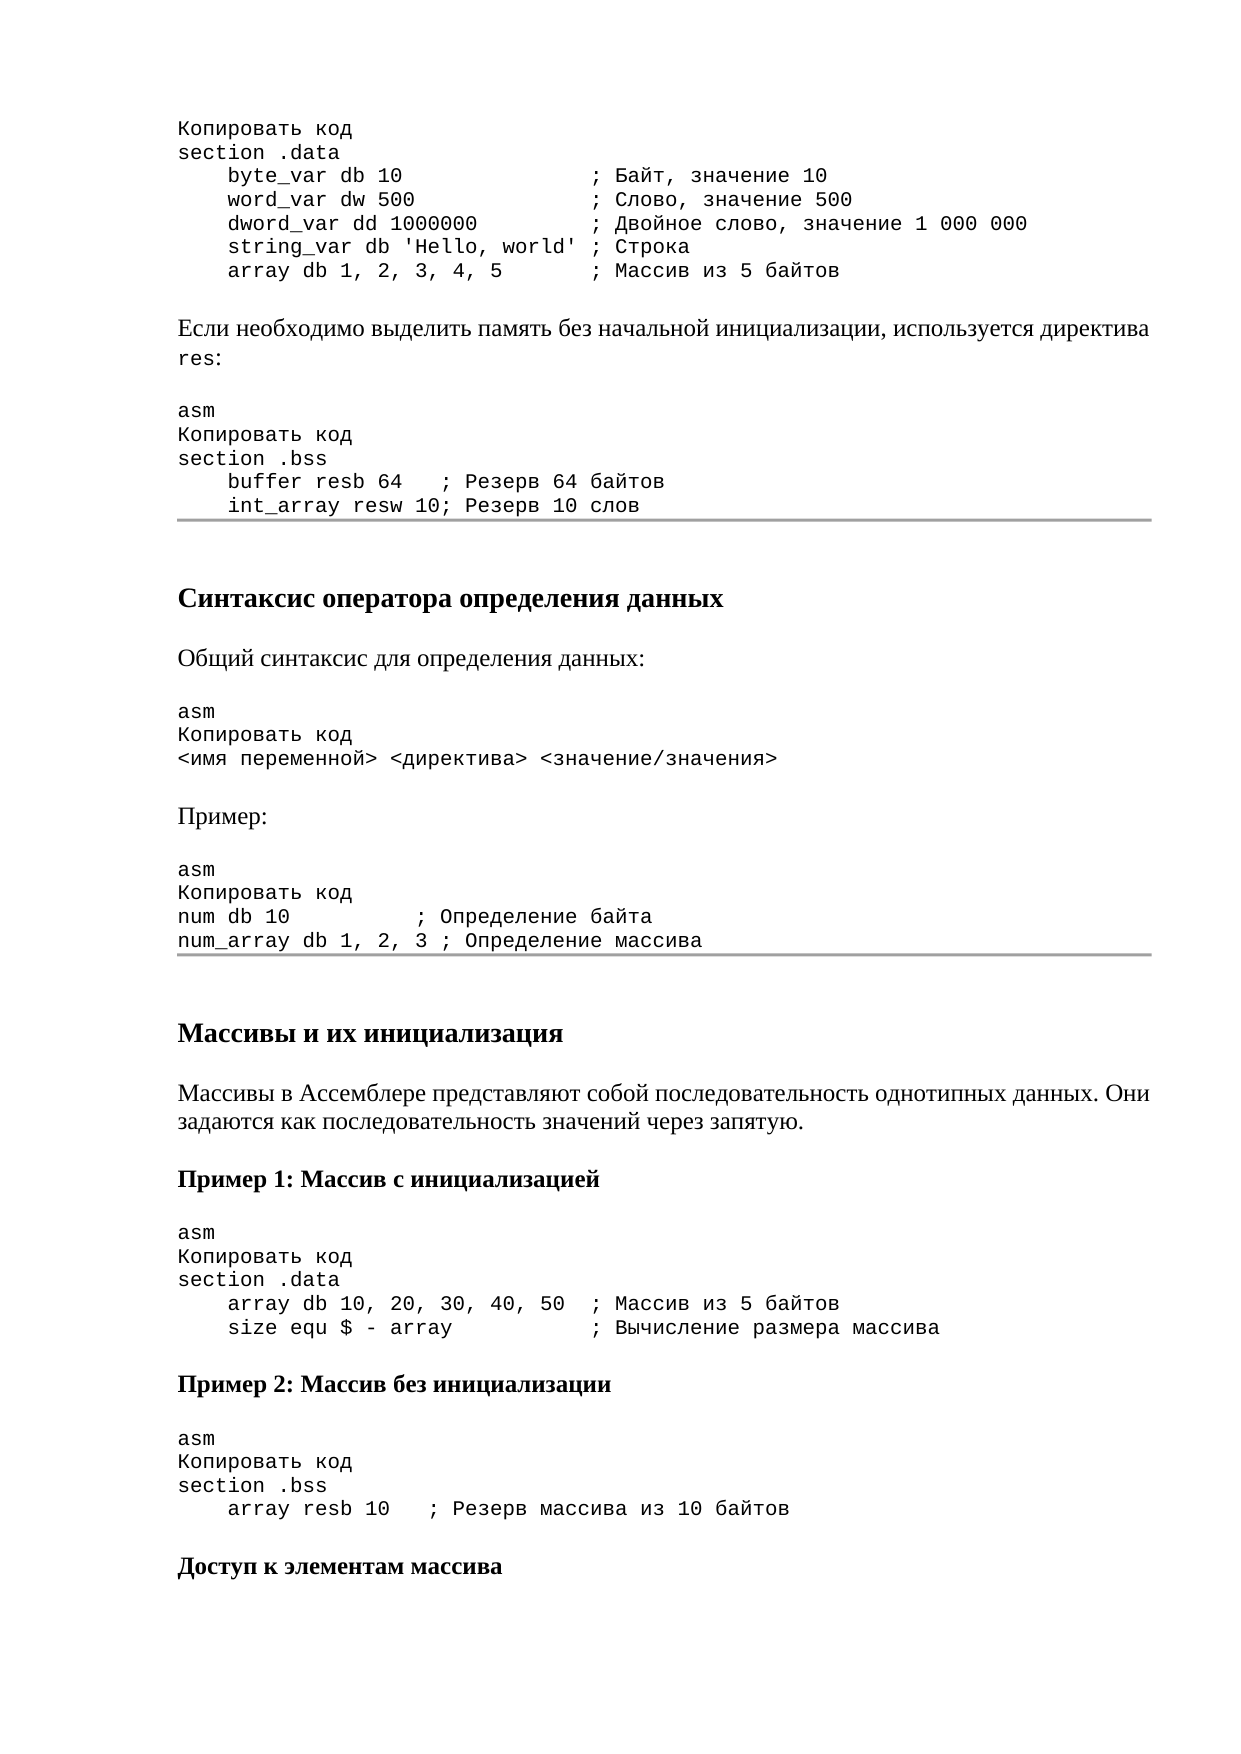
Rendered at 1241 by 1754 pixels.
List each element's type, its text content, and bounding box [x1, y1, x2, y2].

text Общий синтаксис для определения данных: [177, 643, 1152, 672]
text num db 10 ; Определение байта [177, 906, 1152, 930]
text Доступ к элементам массива [177, 1551, 1152, 1580]
text word_var dw 500 ; Слово, значение 500 [177, 189, 1152, 213]
text array db 10, 20, 30, 40, 50 ; Массив из 5 байтов [177, 1293, 1152, 1317]
text Копировать код [177, 1451, 1152, 1475]
text Синтаксис оператора определения данных [177, 581, 1152, 614]
text array db 1, 2, 3, 4, 5 ; Массив из 5 байтов [177, 260, 1152, 284]
text Пример 1: Массив с инициализацией [177, 1164, 1152, 1193]
text section .bss [177, 448, 1152, 471]
text string_var db 'Hello, world' ; Строка [177, 236, 1152, 260]
text asm [177, 1427, 1152, 1451]
text asm [177, 1222, 1152, 1246]
text Копировать код [177, 118, 1152, 142]
text Массивы и их инициализация [177, 1016, 1152, 1048]
text Массивы в Ассемблере представляют собой последовательность однотипных данных. Они задаются как последовательность значений через запятую. [177, 1078, 1152, 1135]
text <имя переменной> <директива> <значение/значения> [177, 748, 1152, 772]
text section .data [177, 1269, 1152, 1293]
text asm [177, 701, 1152, 724]
text section .data [177, 142, 1152, 165]
text Копировать код [177, 882, 1152, 906]
text asm [177, 400, 1152, 424]
text Пример 2: Массив без инициализации [177, 1369, 1152, 1398]
text dword_var dd 1000000 ; Двойное слово, значение 1 000 000 [177, 213, 1152, 236]
text Пример: [177, 801, 1152, 829]
text asm [177, 859, 1152, 882]
text byte_var db 10 ; Байт, значение 10 [177, 165, 1152, 189]
text array resb 10 ; Резерв массива из 10 байтов [177, 1498, 1152, 1522]
text int_array resw 10; Резерв 10 слов [177, 495, 1152, 518]
text Копировать код [177, 1246, 1152, 1269]
text section .bss [177, 1475, 1152, 1498]
text Если необходимо выделить память без начальной инициализации, используется директива res: [177, 313, 1152, 371]
text Копировать код [177, 724, 1152, 748]
text size equ $ - array ; Вычисление размера массива [177, 1317, 1152, 1340]
text Копировать код [177, 424, 1152, 448]
text num_array db 1, 2, 3 ; Определение массива [177, 930, 1152, 953]
text buffer resb 64 ; Резерв 64 байтов [177, 471, 1152, 495]
